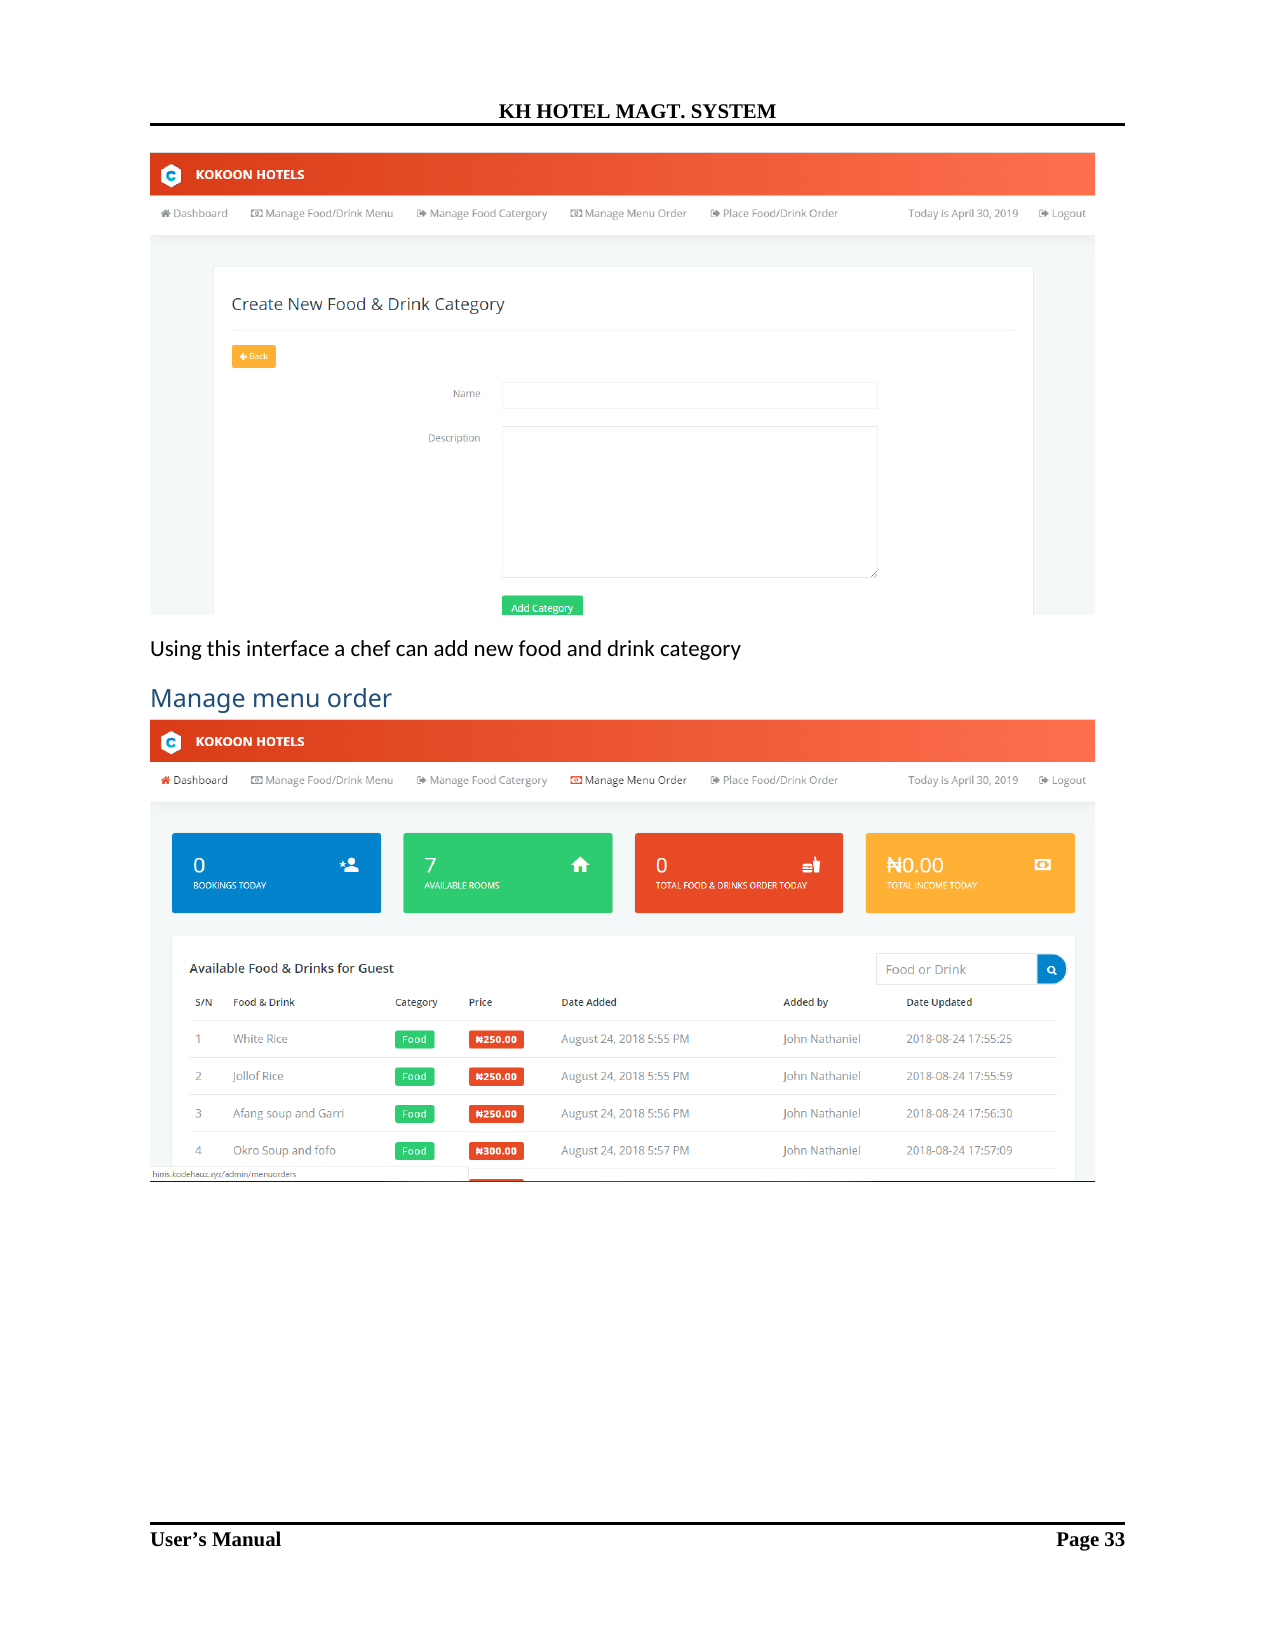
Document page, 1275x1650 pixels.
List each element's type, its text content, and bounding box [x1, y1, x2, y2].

text Using this interface a chef can add new food and drink category [150, 634, 1125, 662]
picture [150, 152, 1096, 615]
picture [150, 717, 1096, 1182]
subtitle Manage menu order [150, 681, 1125, 715]
